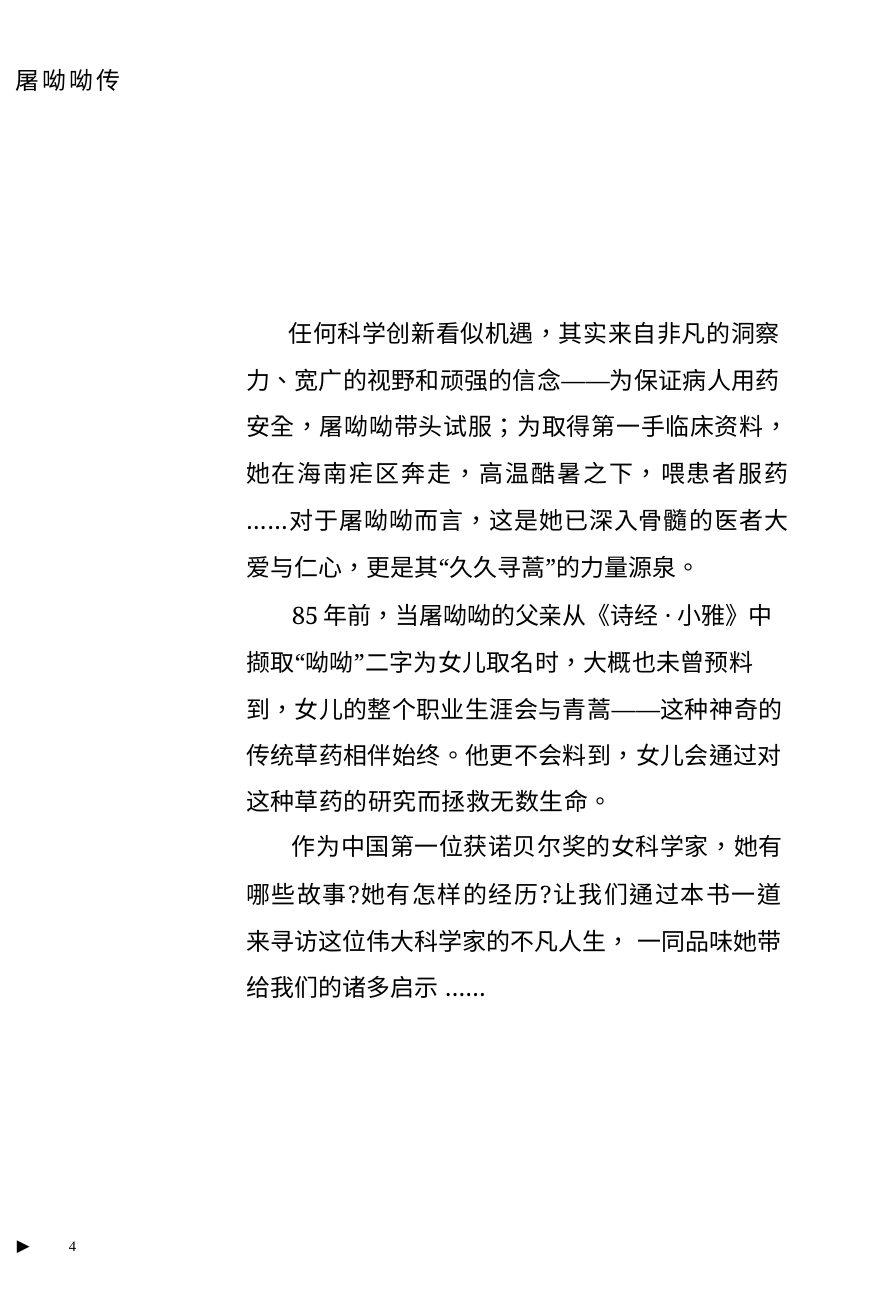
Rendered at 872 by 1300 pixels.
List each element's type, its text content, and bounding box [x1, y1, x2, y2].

text 屠呦呦传 [16, 65, 789, 96]
text 到，女儿的整个职业生涯会与青蒿——这种神奇的 传统草药相伴始终。他更不会料到，女儿会通过对 这种草药的研究而拯救无数生命。 [246, 692, 782, 817]
text 任何科学创新看似机遇，其实来自非凡的洞察 力、宽广的视野和顽强的信念——为保证病人用药 [246, 317, 781, 396]
text 85年前，当屠呦呦的父亲从《诗经 · 小雅》中 撷取“呦呦”二字为女儿取名时，大概也未曾预料 [246, 599, 783, 678]
text 作为中国第一位获诺贝尔奖的女科学家，她有 [292, 831, 789, 861]
text 哪些故事?她有怎样的经历?让我们通过本书一道 来寻访这位伟大科学家的不凡人生， 一同品味她带 给我们的诸多启示 …… [246, 877, 781, 1004]
text 安全，屠呦呦带头试服；为取得第一手临床资料， 她在海南疟区奔走，高温酷暑之下，喂患者服药 ……对于屠呦呦而言，这是她已深入骨髓的医者大 爱与仁心，更是其“久久寻蒿”的力量源泉。 [246, 410, 789, 583]
